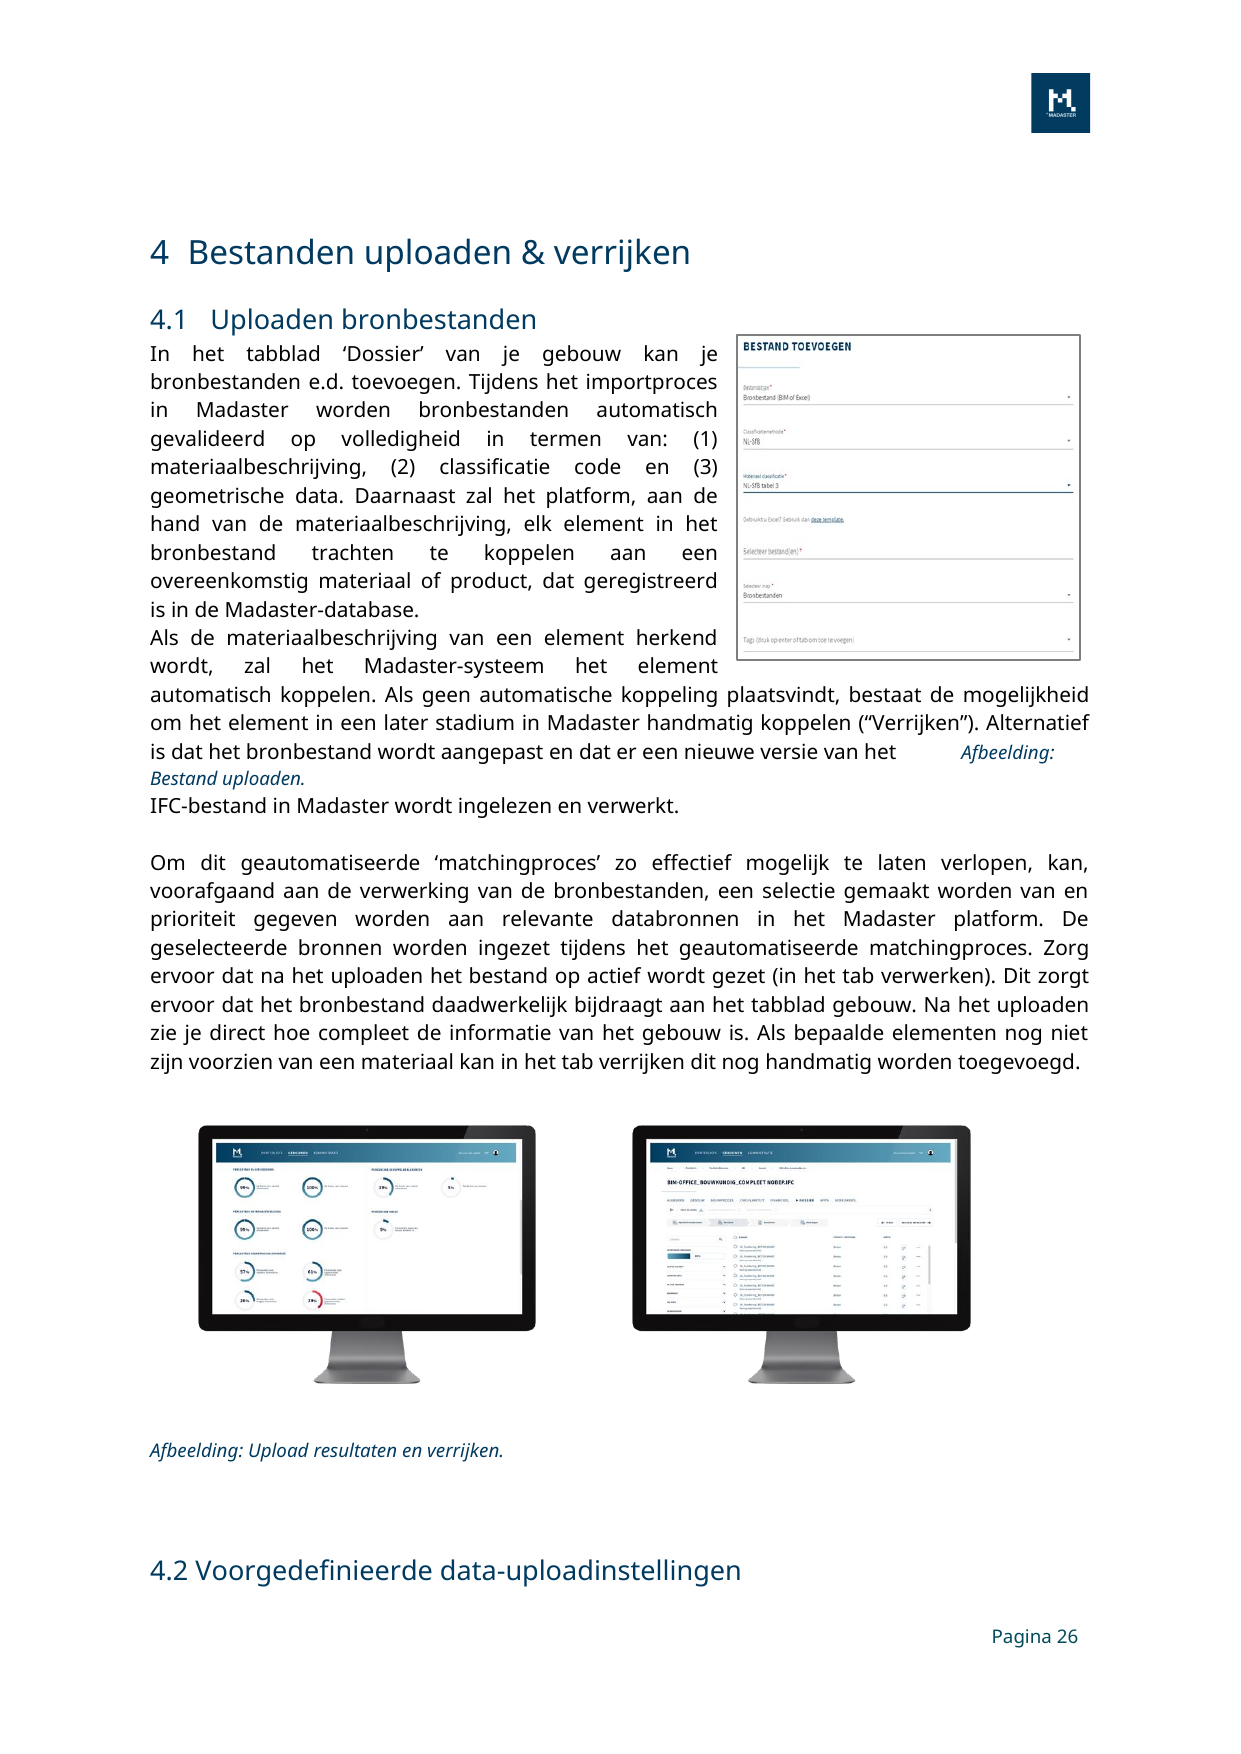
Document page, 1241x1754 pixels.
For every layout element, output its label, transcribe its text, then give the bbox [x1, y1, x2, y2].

text IFC-bestand in Madaster wordt ingelezen en verwerkt. [150, 791, 1090, 819]
picture [738, 336, 1079, 659]
text Om dit geautomatiseerde ‘matchingproces’ zo effectief mogelijk te laten verlopen, kan, voorafgaand aan de verwerking van de bronbestanden, een selectie gemaakt worden van en prioriteit gegeven worden aan relevante databronnen in het Madaster platform. De geselecteerde bronnen worden ingezet tijdens het geautomatiseerde matchingproces. Zorg ervoor dat na het uploaden het bestand op actief wordt gezet (in het tab verwerken). Dit zorgt ervoor dat het bronbestand daadwerkelijk bijdraagt aan het tabblad gebouw. Na het uploaden zie je direct hoe compleet de informatie van het gebouw is. Als bepaalde elementen nog niet zijn voorzien van een materiaal kan in het tab verrijken dit nog handmatig worden toegevoegd. [150, 848, 1090, 1075]
subtitle 4 Bestanden uploaden & verrijken [150, 229, 1090, 274]
text Als de materiaalbeschrijving van een element herkend wordt, zal het Madaster-systeem het element automatisch koppelen. Als geen automatische koppeling plaatsvindt, bestaat de mogelijkheid om het element in een later stadium in Madaster handmatig koppelen (“Verrijken”). Alternatief is dat het bronbestand wordt aangepast en dat er een nieuwe versie van het Afbeelding: Bestand uploaden. [150, 623, 1090, 791]
picture [1031, 73, 1091, 133]
subtitle 4.2 Voorgedefinieerde data-uploadinstellingen [150, 1551, 1090, 1588]
text Afbeelding: Upload resultaten en verrijken. [150, 1438, 1090, 1463]
picture [150, 1106, 1020, 1410]
text In het tabblad ‘Dossier’ van je gebouw kan je bronbestanden e.d. toevoegen. Tijdens het importproces in Madaster worden bronbestanden automatisch gevalideerd op volledigheid in termen van: (1) materiaalbeschrijving, (2) classificatie code en (3) geometrische data. Daarnaast zal het platform, aan de hand van de materiaalbeschrijving, elk element in het bronbestand trachten te koppelen aan een overeenkomstig materiaal of product, dat geregistreerd is in de Madaster-database. [150, 339, 736, 623]
subtitle 4.1 Uploaden bronbestanden [150, 301, 1090, 338]
